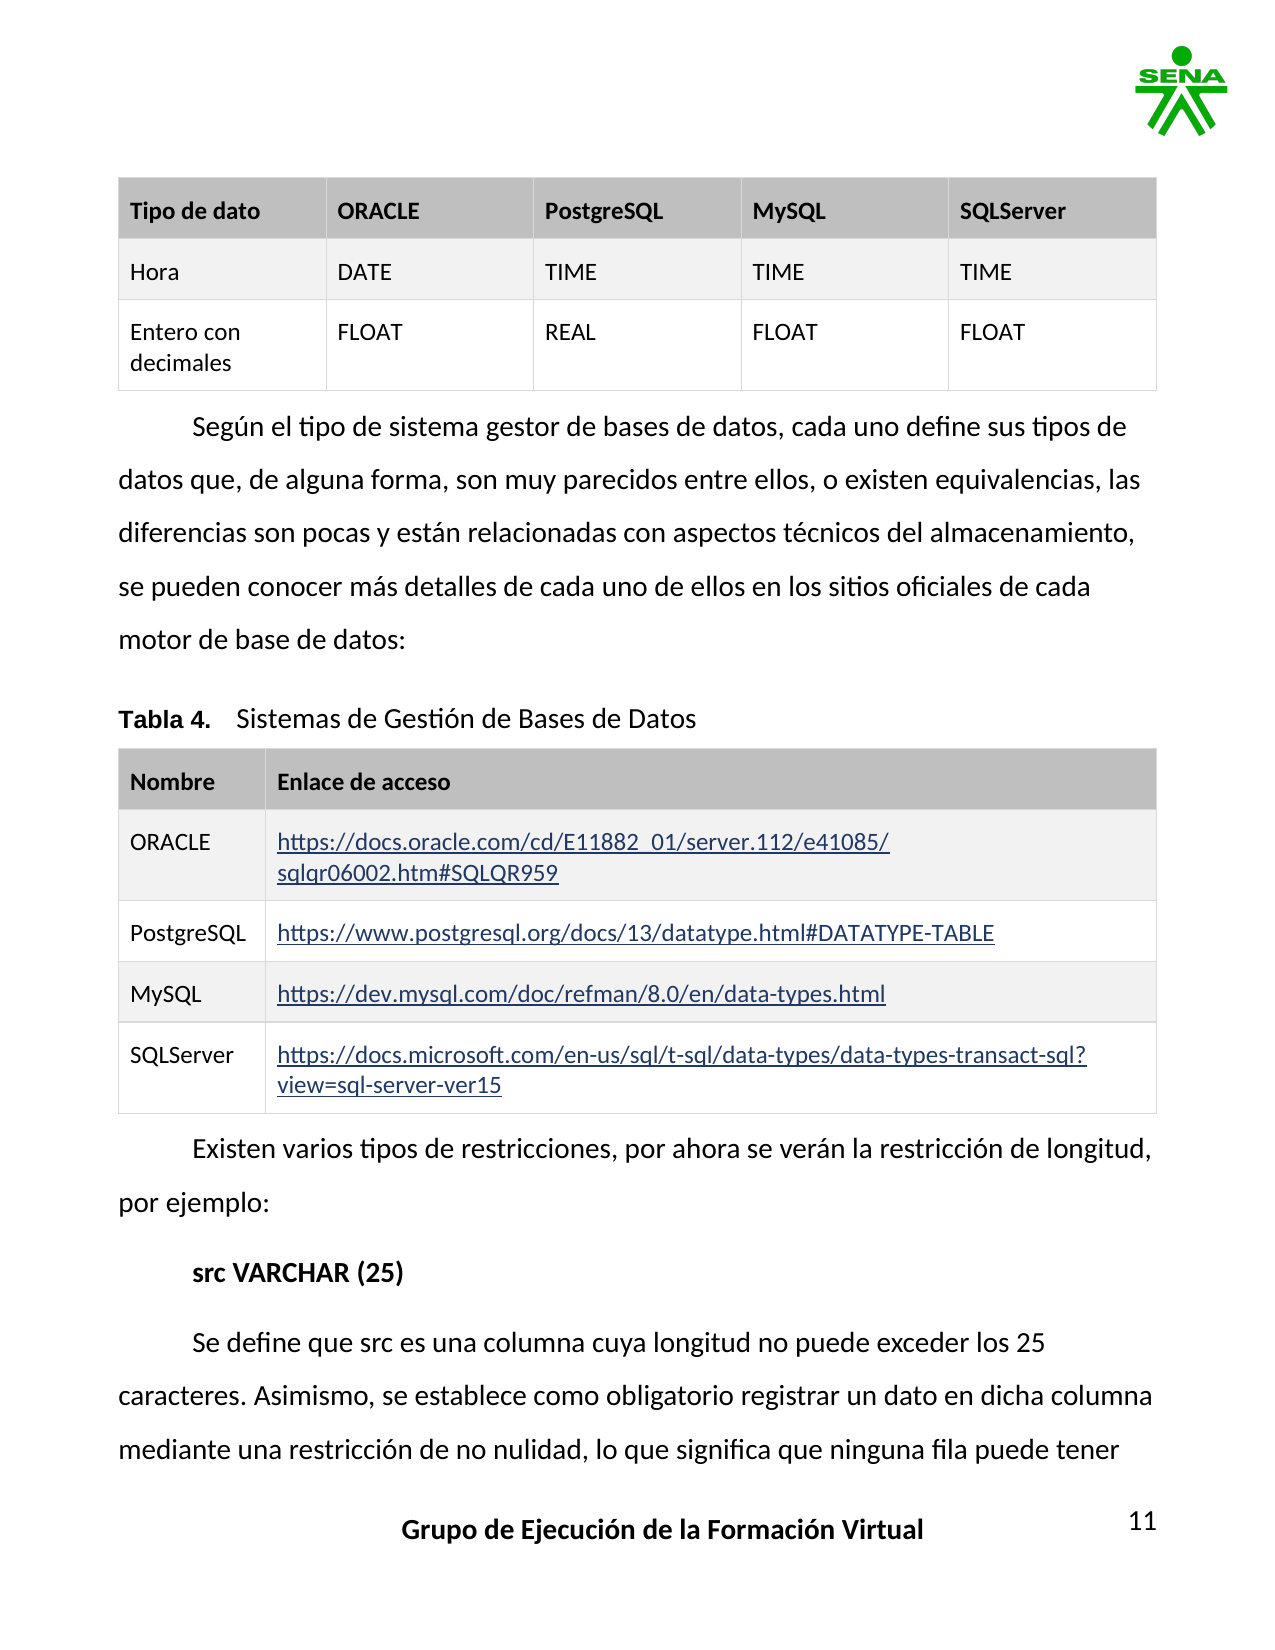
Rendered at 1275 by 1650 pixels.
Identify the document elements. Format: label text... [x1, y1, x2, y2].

table_cell PostgreSQL [119, 901, 265, 961]
table_cell FLOAT [327, 300, 533, 390]
table_header Tipo de dato [119, 178, 326, 238]
table_header PostgreSQL [534, 178, 741, 238]
table_cell https://docs.oracle.com/cd/E11882_01/server.112/e41085/sqlqr06002.htm#SQLQR959 [266, 810, 1156, 900]
text Existen varios tipos de restricciones, por ahora se verán la restricción de longitud, por ejemplo: [118, 1130, 1157, 1219]
table_cell FLOAT [742, 300, 948, 390]
table_header Enlace de acceso [266, 749, 1156, 809]
table_cell REAL [534, 300, 741, 390]
table_cell Entero con decimales [119, 300, 326, 390]
table_cell SQLServer [119, 1023, 265, 1113]
table_cell TIME [534, 239, 741, 299]
table_header ORACLE [327, 178, 533, 238]
table_cell https://dev.mysql.com/doc/refman/8.0/en/data-types.html [266, 962, 1156, 1021]
table_cell ORACLE [119, 810, 265, 900]
table_cell Hora [119, 239, 326, 299]
text src VARCHAR (25) [118, 1254, 1157, 1289]
table_cell FLOAT [949, 300, 1156, 390]
table_cell https://docs.microsoft.com/en-us/sql/t-sql/data-types/data-types-transact-sql?view=sql-server-ver15 [266, 1023, 1156, 1113]
table_cell MySQL [119, 962, 265, 1021]
picture [1135, 46, 1228, 136]
table_cell TIME [742, 239, 948, 299]
text Sistemas de Gestión de Bases de Datos [118, 700, 1157, 735]
table_header Nombre [119, 749, 265, 809]
table_cell TIME [949, 239, 1156, 299]
table_cell DATE [327, 239, 533, 299]
table_header MySQL [742, 178, 948, 238]
text Según el tipo de sistema gestor de bases de datos, cada uno define sus tipos de datos que, de alguna forma, son muy parecidos entre ellos, o existen equivalencias, las diferencias son pocas y están relacionadas con aspectos técnicos del almacenamiento, se pueden conocer más detalles de cada uno de ellos en los sitios oficiales de cada motor de base de datos: [118, 408, 1157, 657]
table_header SQLServer [949, 178, 1156, 238]
table_cell https://www.postgresql.org/docs/13/datatype.html#DATATYPE-TABLE [266, 901, 1156, 961]
